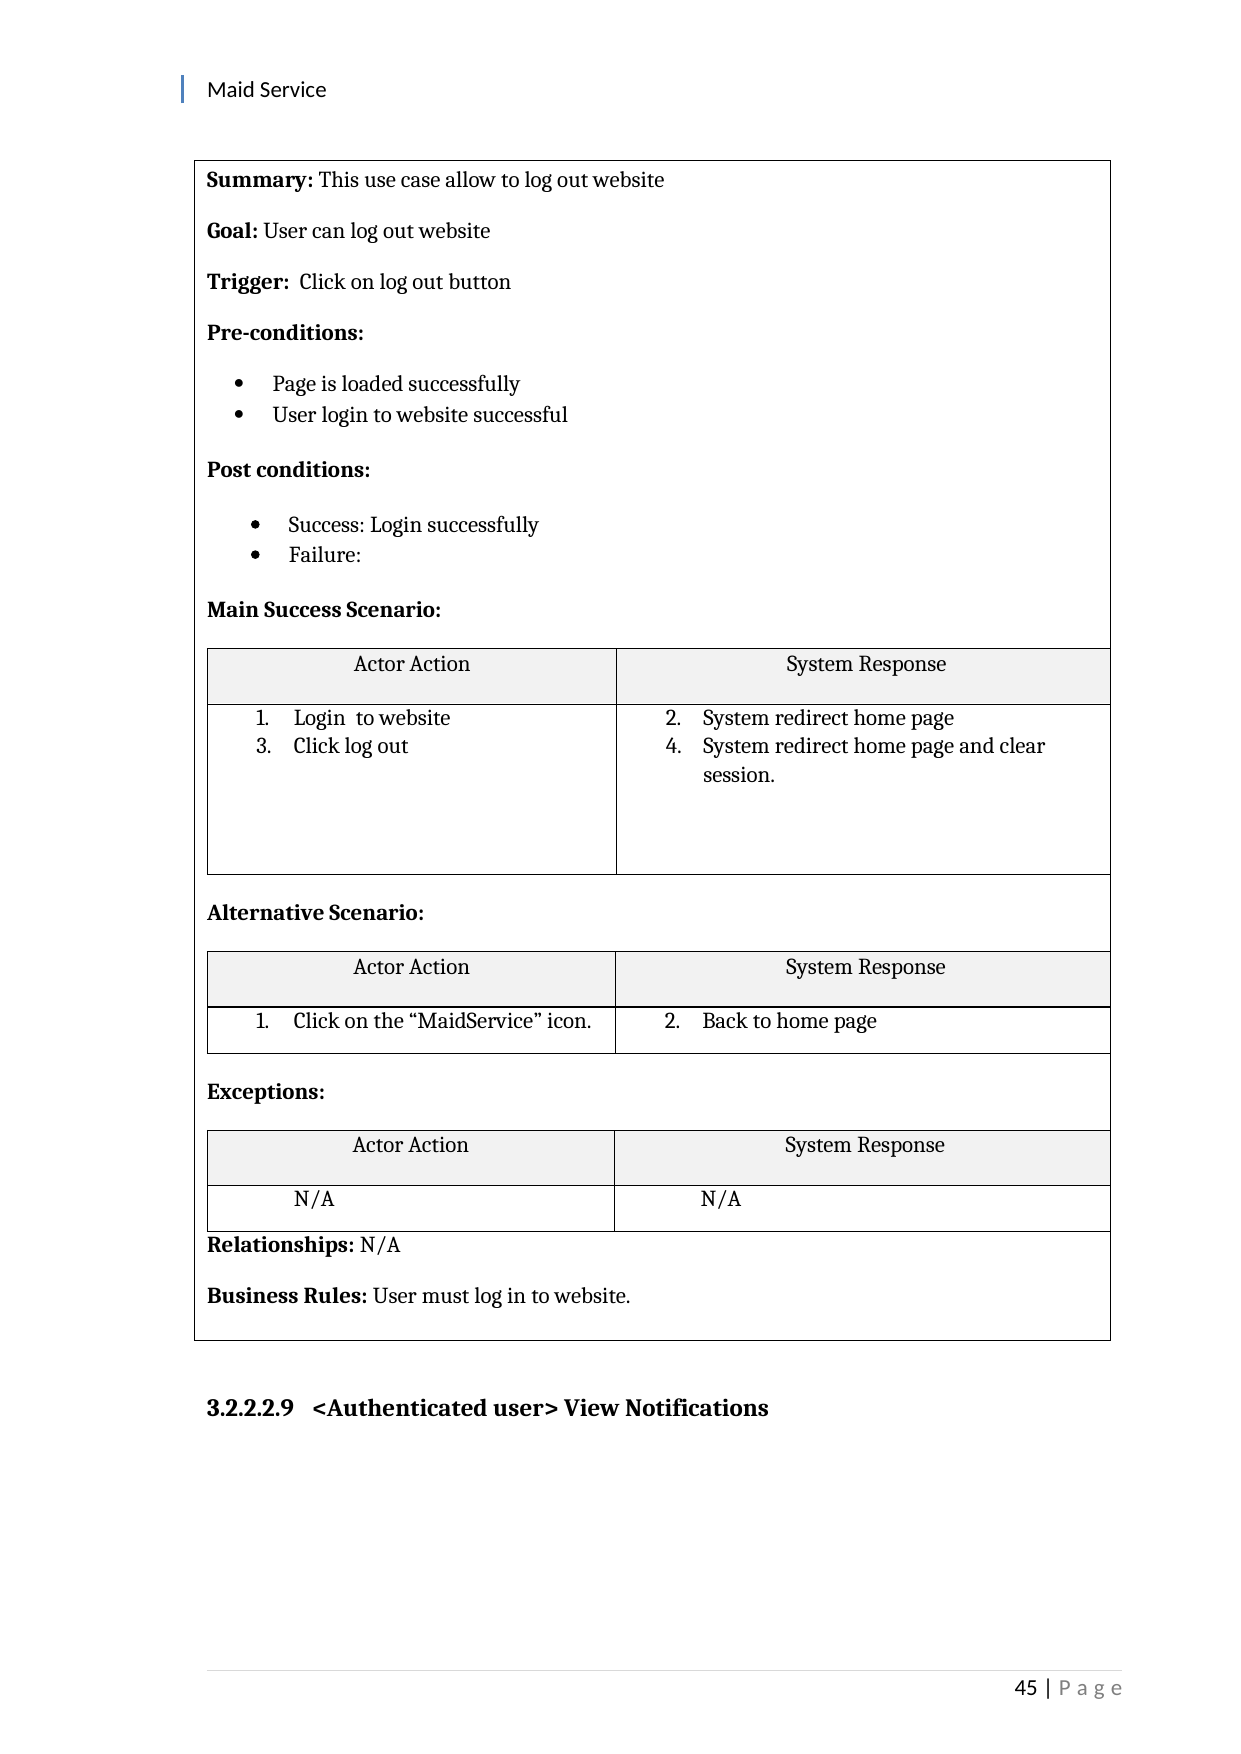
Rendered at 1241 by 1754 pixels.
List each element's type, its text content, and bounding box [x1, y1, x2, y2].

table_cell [195, 161, 1110, 1340]
subtitle <Authenticated user> View Notifications [207, 1394, 1122, 1423]
